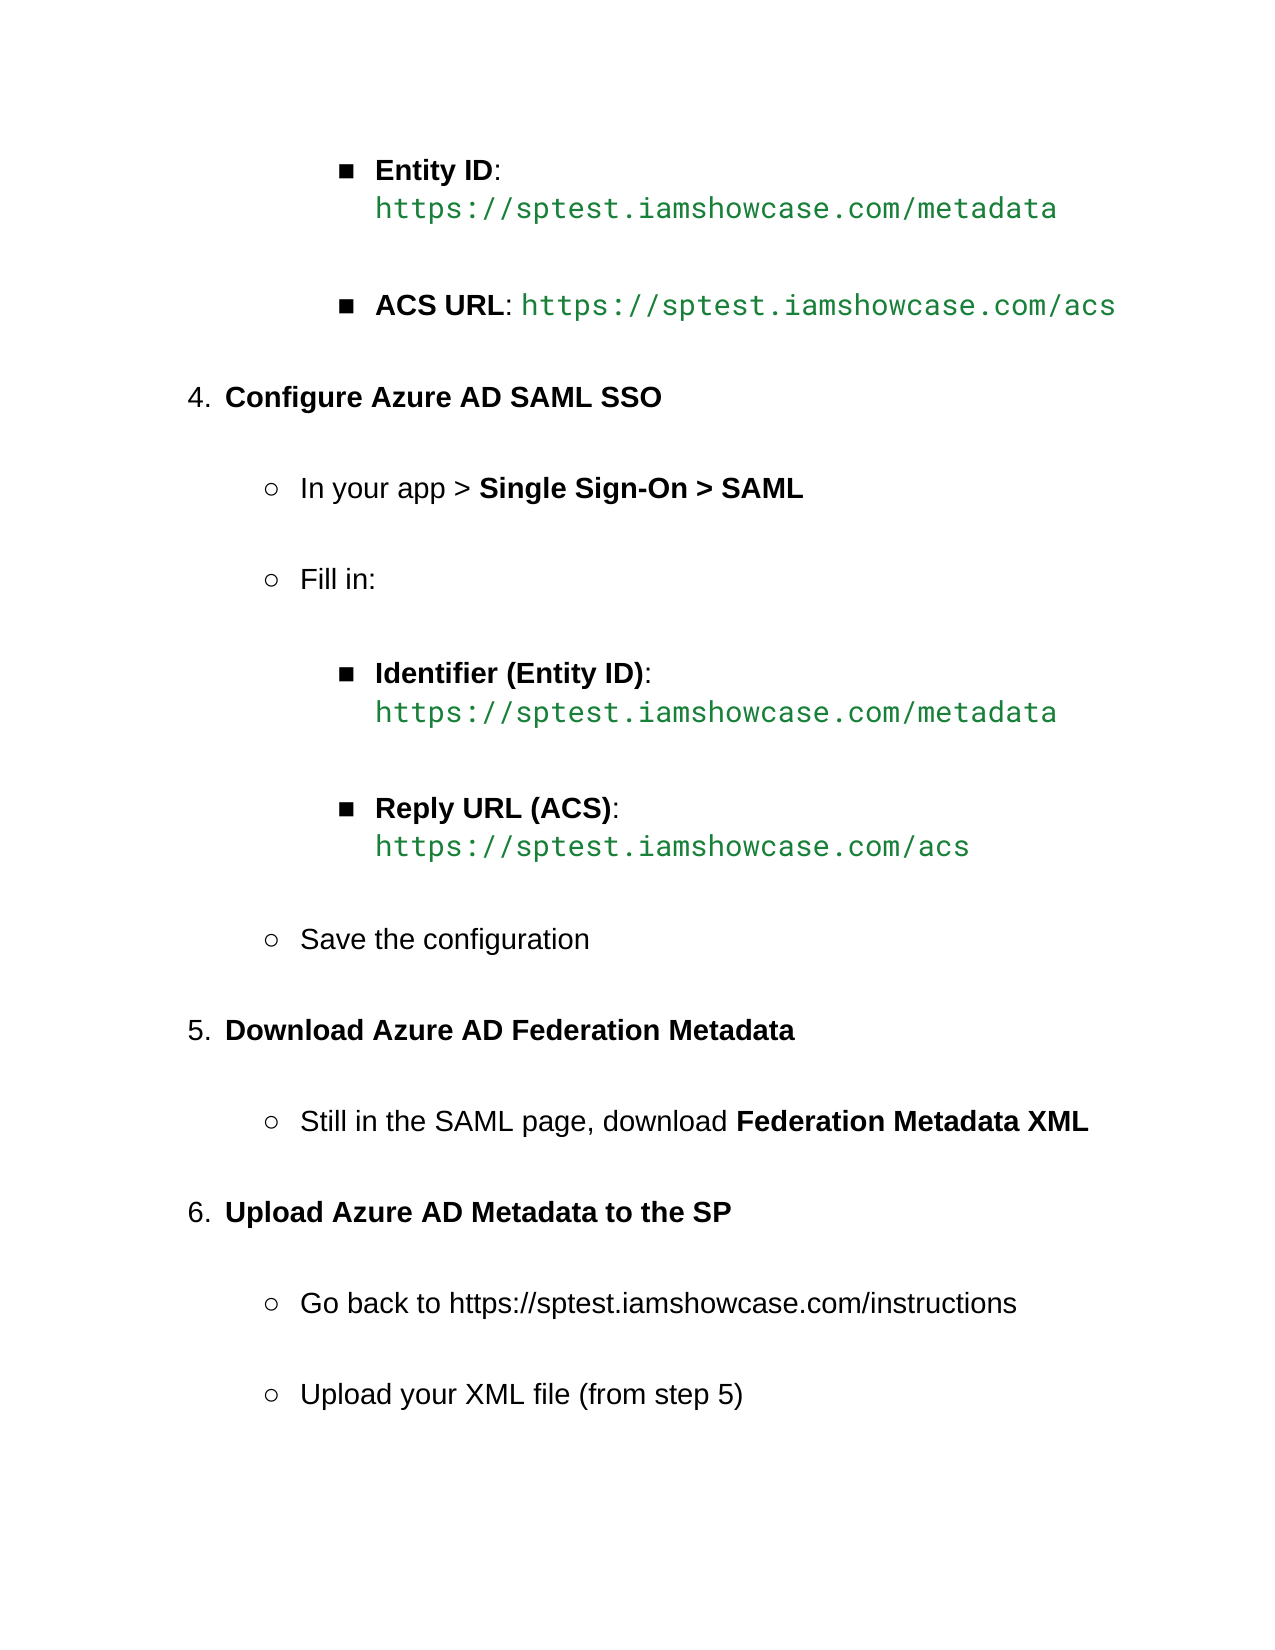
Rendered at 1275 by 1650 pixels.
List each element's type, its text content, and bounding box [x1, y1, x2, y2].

list Still in the SAML page, download Federation Metadata XML [262, 1104, 1125, 1195]
list Download Azure AD Federation Metadata [187, 1013, 1125, 1104]
list Entity ID: https://sptest.iamshowcase.com/metadata [337, 150, 1125, 284]
list Fill in: [262, 562, 1125, 653]
list In your app > Single Sign-On > SAML [262, 471, 1125, 562]
list Upload your XML file (from step 5) [262, 1377, 1125, 1468]
list Upload Azure AD Metadata to the SP [187, 1195, 1125, 1286]
list Go back to https://sptest.iamshowcase.com/instructions [262, 1286, 1125, 1377]
list ACS URL: https://sptest.iamshowcase.com/acs [337, 284, 1125, 380]
list Configure Azure AD SAML SSO [187, 380, 1125, 471]
list Save the configuration [262, 922, 1125, 1013]
list Identifier (Entity ID): https://sptest.iamshowcase.com/metadata [337, 653, 1125, 788]
list Reply URL (ACS): https://sptest.iamshowcase.com/acs [337, 788, 1125, 922]
